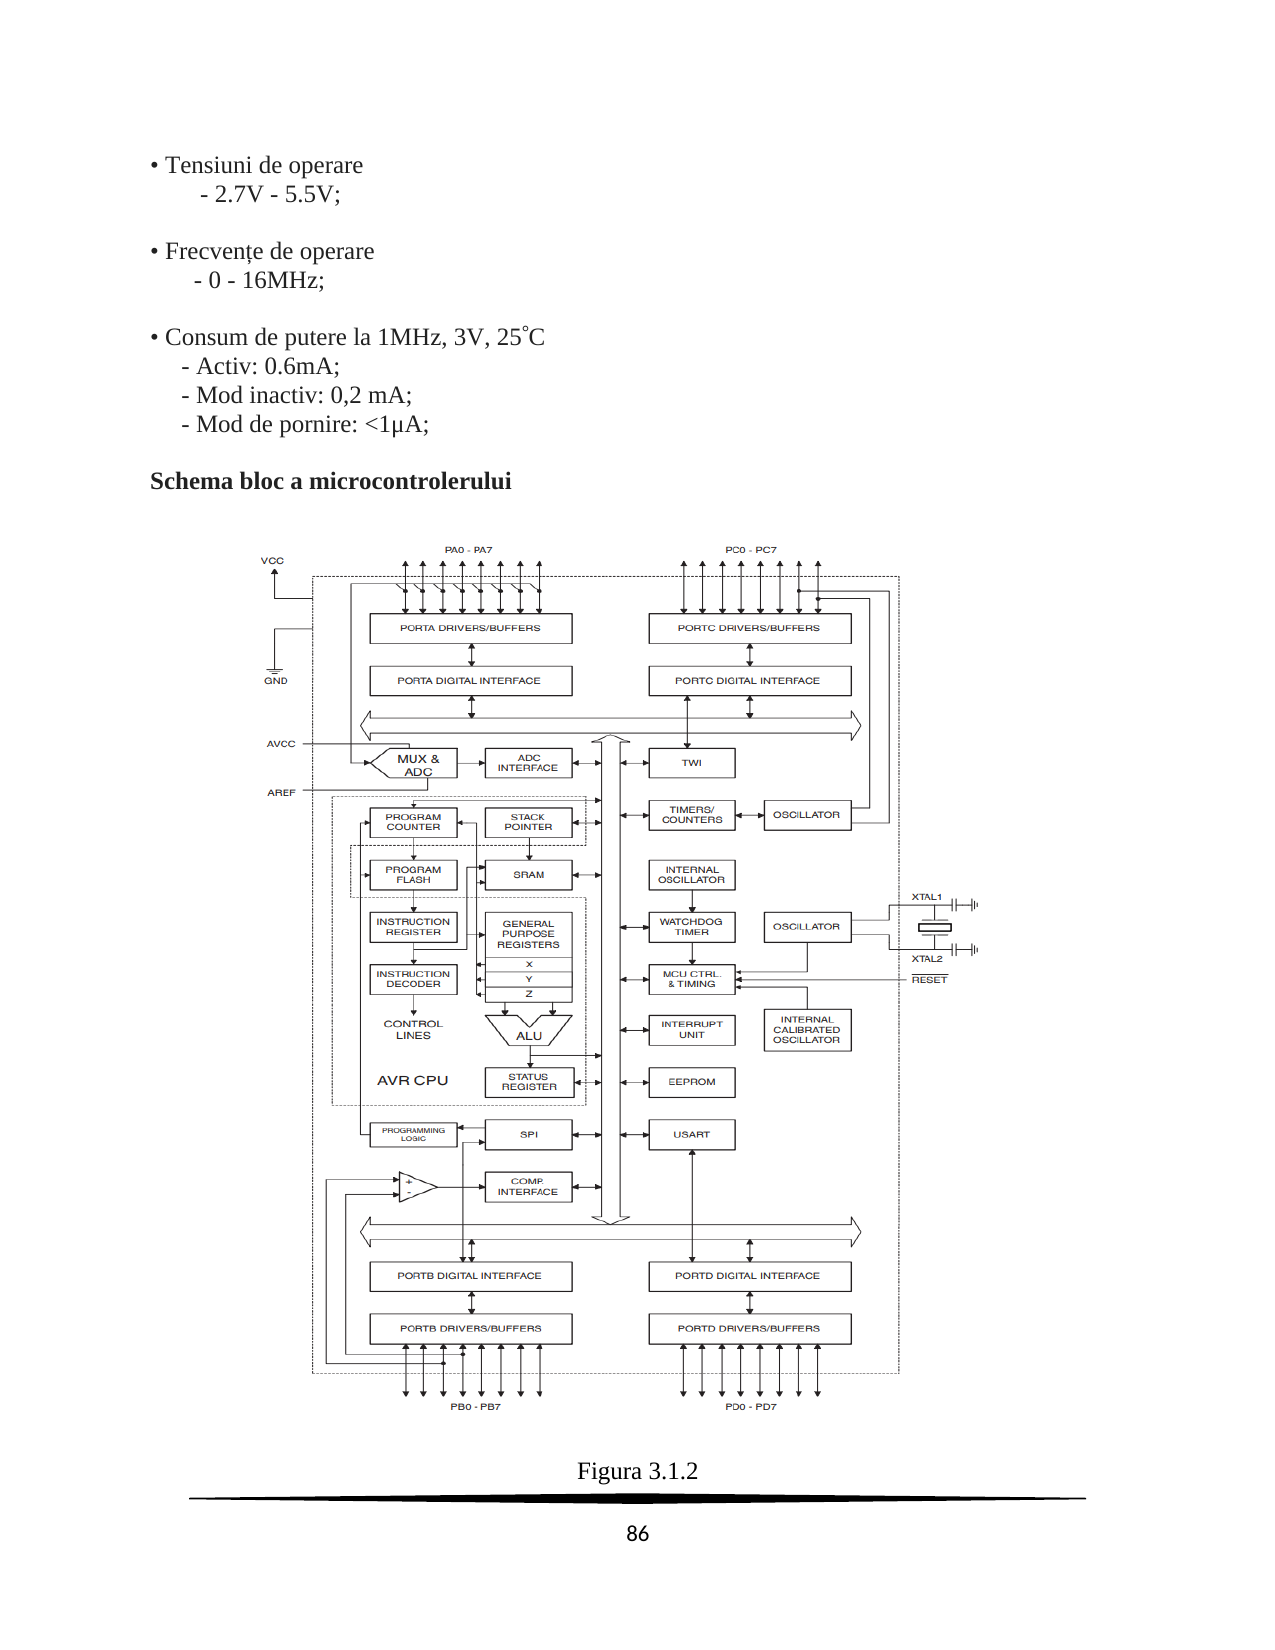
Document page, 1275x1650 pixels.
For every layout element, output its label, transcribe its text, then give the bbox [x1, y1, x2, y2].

text • Tensiuni de operare [150, 150, 1125, 179]
text • Frecvențe de operare [150, 236, 1125, 265]
text - Mod inactiv: 0,2 mA; [150, 380, 1125, 409]
text - 0 - 16MHz; [150, 265, 1125, 294]
text - 2.7V - 5.5V; [150, 179, 1125, 207]
text Schema bloc a microcontrolerului [150, 466, 1125, 495]
picture [221, 542, 1054, 1438]
text • Consum de putere la 1MHz, 3V, 25C [150, 322, 1125, 351]
text Figura 3.1.2 [150, 1456, 1125, 1485]
text - Activ: 0.6mA; [150, 351, 1125, 380]
text - Mod de pornire: <1μA; [150, 409, 1125, 437]
